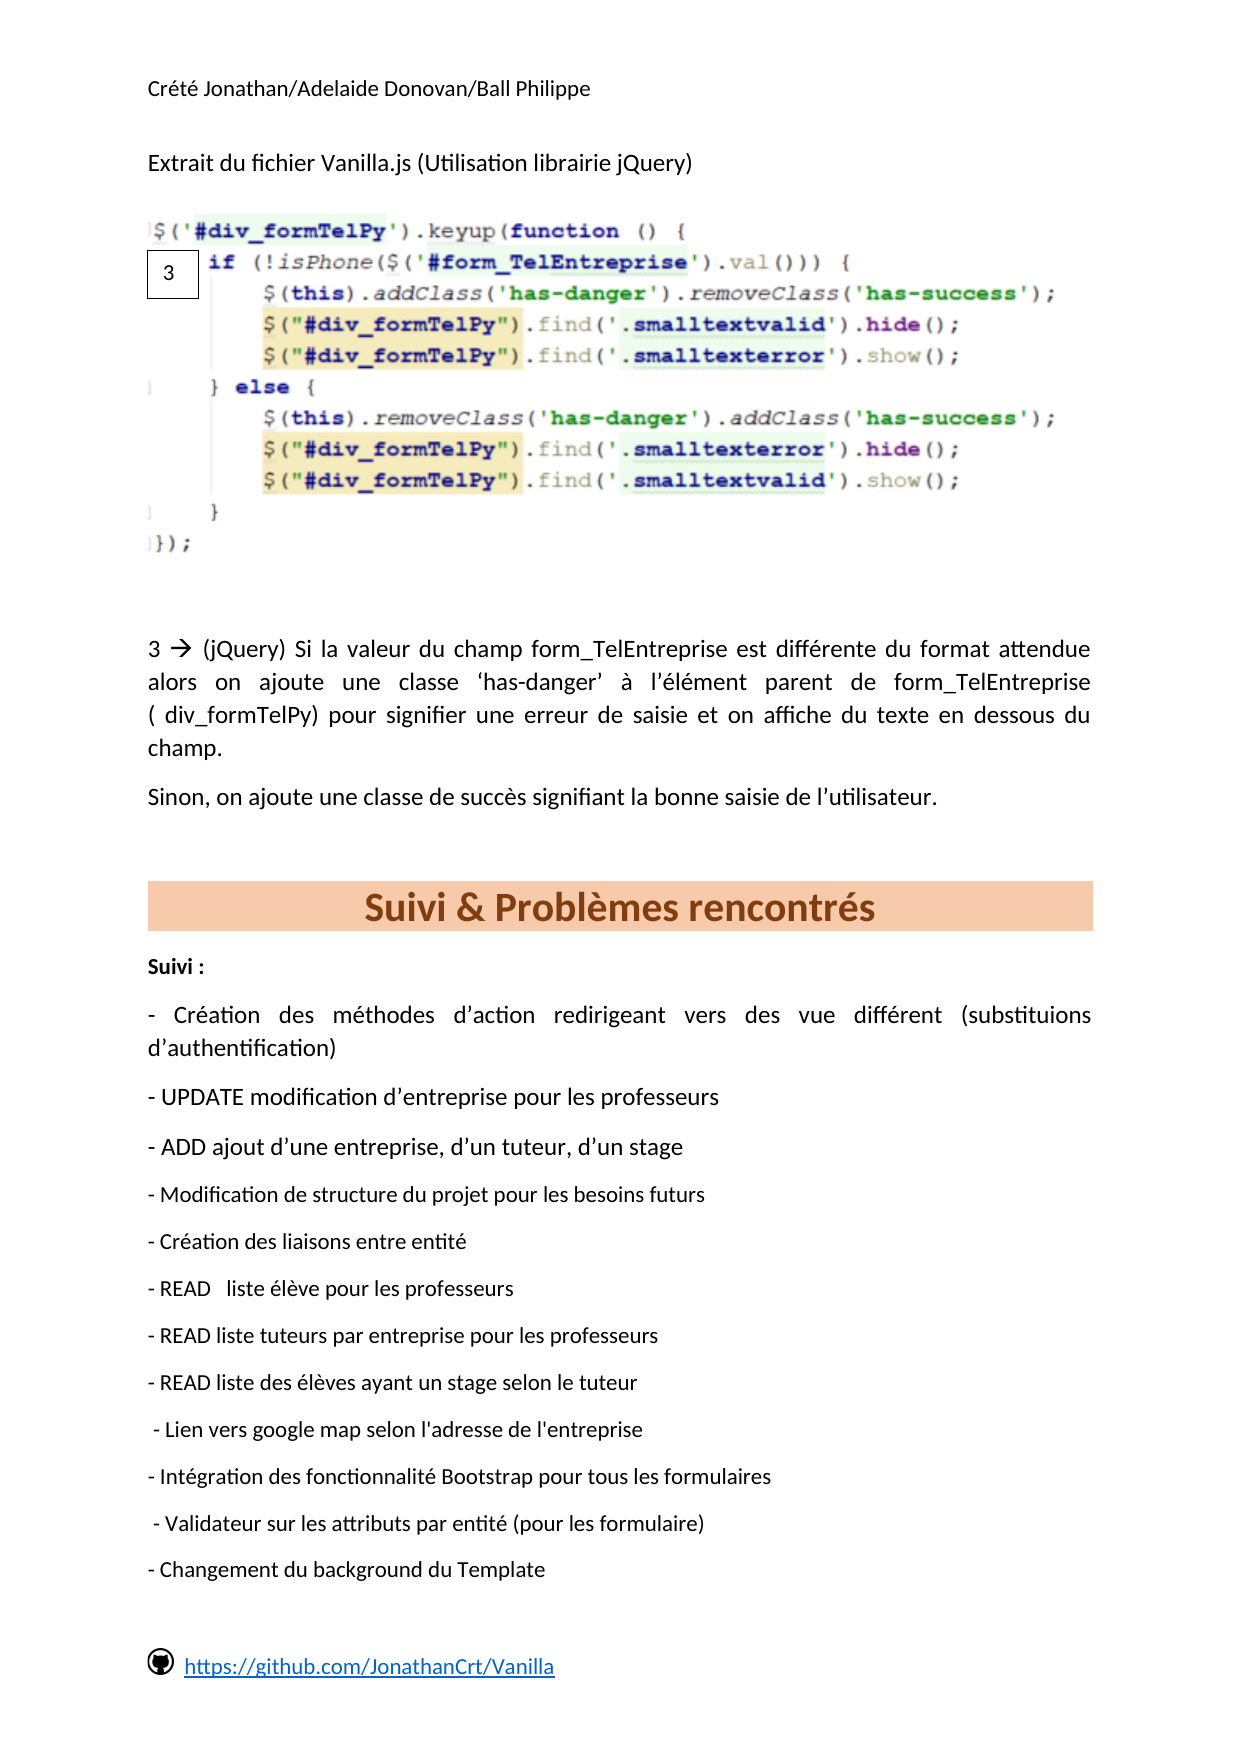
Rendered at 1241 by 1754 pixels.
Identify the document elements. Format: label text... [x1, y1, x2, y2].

text - Changement du background du Template [148, 1556, 1093, 1584]
text Suivi & Problèmes rencontrés [148, 881, 1093, 931]
text - Validateur sur les attributs par entité (pour les formulaire) [148, 1509, 1093, 1537]
text - Intégration des fonctionnalité Bootstrap pour tous les formulaires [148, 1462, 1093, 1490]
text 3 (jQuery) Si la valeur du champ form_TelEntreprise est différente du format attendue alors on ajoute une classe ‘has-danger’ à l’élément parent de form_TelEntreprise ( div_formTelPy) pour signifier une erreur de saisie et on affiche du texte en dessous du champ. [148, 633, 1093, 762]
text - READ liste tuteurs par entreprise pour les professeurs [148, 1321, 1093, 1349]
text - UPDATE modification d’entreprise pour les professeurs [148, 1081, 1093, 1112]
text Sinon, on ajoute une classe de succès signifiant la bonne saisie de l’utilisateur. [148, 781, 1093, 812]
text Suivi : [148, 952, 1093, 980]
text - ADD ajout d’une entreprise, d’un tuteur, d’un stage [148, 1131, 1093, 1162]
text - READ liste des élèves ayant un stage selon le tuteur [148, 1368, 1093, 1396]
text - Lien vers google map selon l'adresse de l'entreprise [148, 1415, 1093, 1443]
text - Création des liaisons entre entité [148, 1227, 1093, 1256]
picture [147, 197, 1093, 565]
picture [147, 1648, 174, 1675]
text Extrait du fichier Vanilla.js (Utilisation librairie jQuery) [148, 148, 1093, 178]
text - Création des méthodes d’action redirigeant vers des vue différent (substituions d’authentification) [148, 999, 1093, 1062]
text - READ liste élève pour les professeurs [148, 1274, 1093, 1302]
text - Modification de structure du projet pour les besoins futurs [148, 1181, 1093, 1209]
